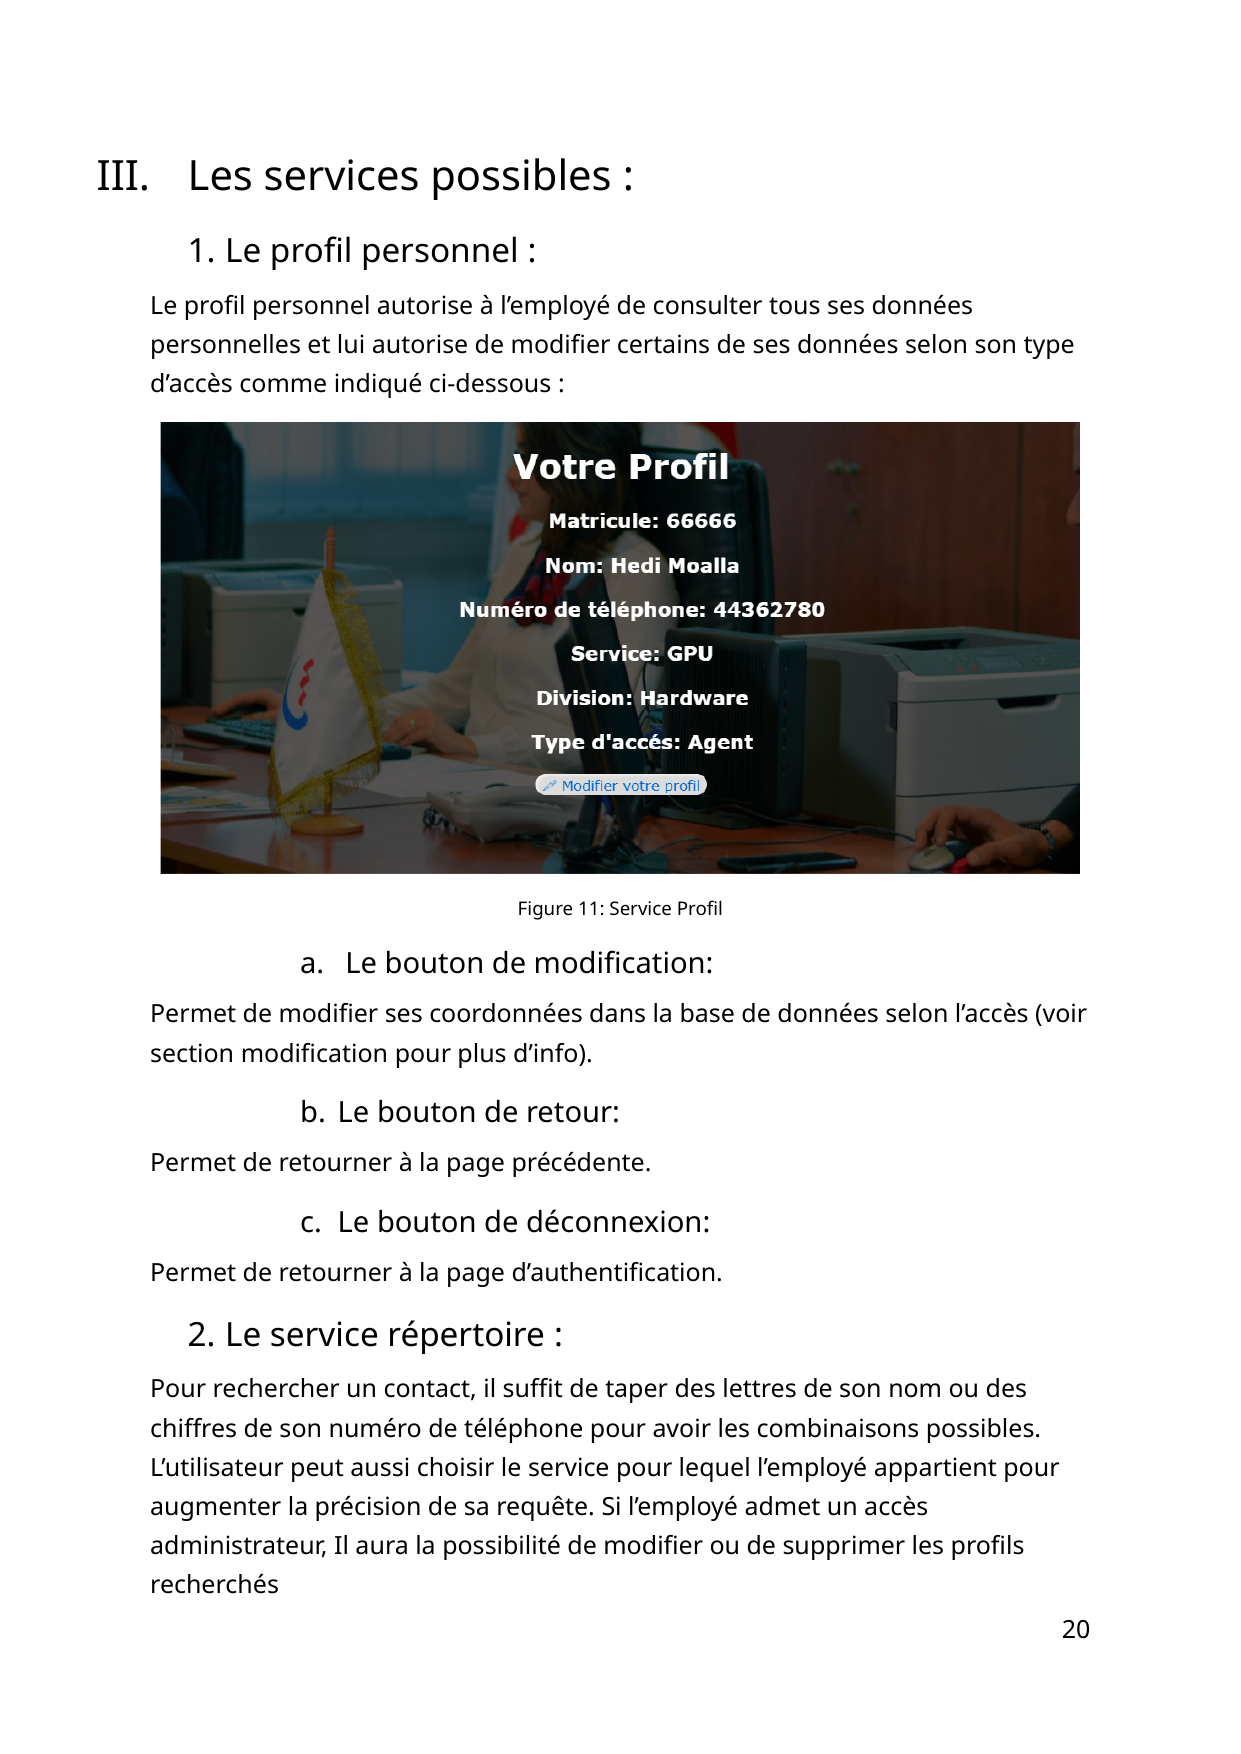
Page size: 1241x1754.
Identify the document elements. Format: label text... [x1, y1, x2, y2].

subtitle Le service répertoire : [187, 1311, 1090, 1356]
subtitle Le bouton de modification: [300, 942, 1090, 982]
subtitle Le bouton de déconnexion: [300, 1201, 1090, 1241]
subtitle Le bouton de retour: [300, 1091, 1090, 1131]
subtitle Le profil personnel : [187, 227, 1090, 273]
text Le profil personnel autorise à l’employé de consulter tous ses données personnelles et lui autorise de modifier certains de ses données selon son type d’accès comme indiqué ci-dessous : [150, 288, 1090, 400]
subtitle Les services possibles : [150, 145, 1090, 202]
text Figure 11: Service Profil [150, 896, 1090, 921]
text Permet de modifier ses coordonnées dans la base de données selon l’accès (voir section modification pour plus d’info). [150, 996, 1090, 1069]
text Permet de retourner à la page d’authentification. [150, 1255, 1090, 1289]
picture [160, 422, 1080, 874]
text Pour rechercher un contact, il suffit de taper des lettres de son nom ou des chiffres de son numéro de téléphone pour avoir les combinaisons possibles. L’utilisateur peut aussi choisir le service pour lequel l’employé appartient pour augmenter la précision de sa requête. Si l’employé admet un accès administrateur, Il aura la possibilité de modifier ou de supprimer les profils recherchés [150, 1371, 1090, 1601]
text Permet de retourner à la page précédente. [150, 1145, 1090, 1179]
